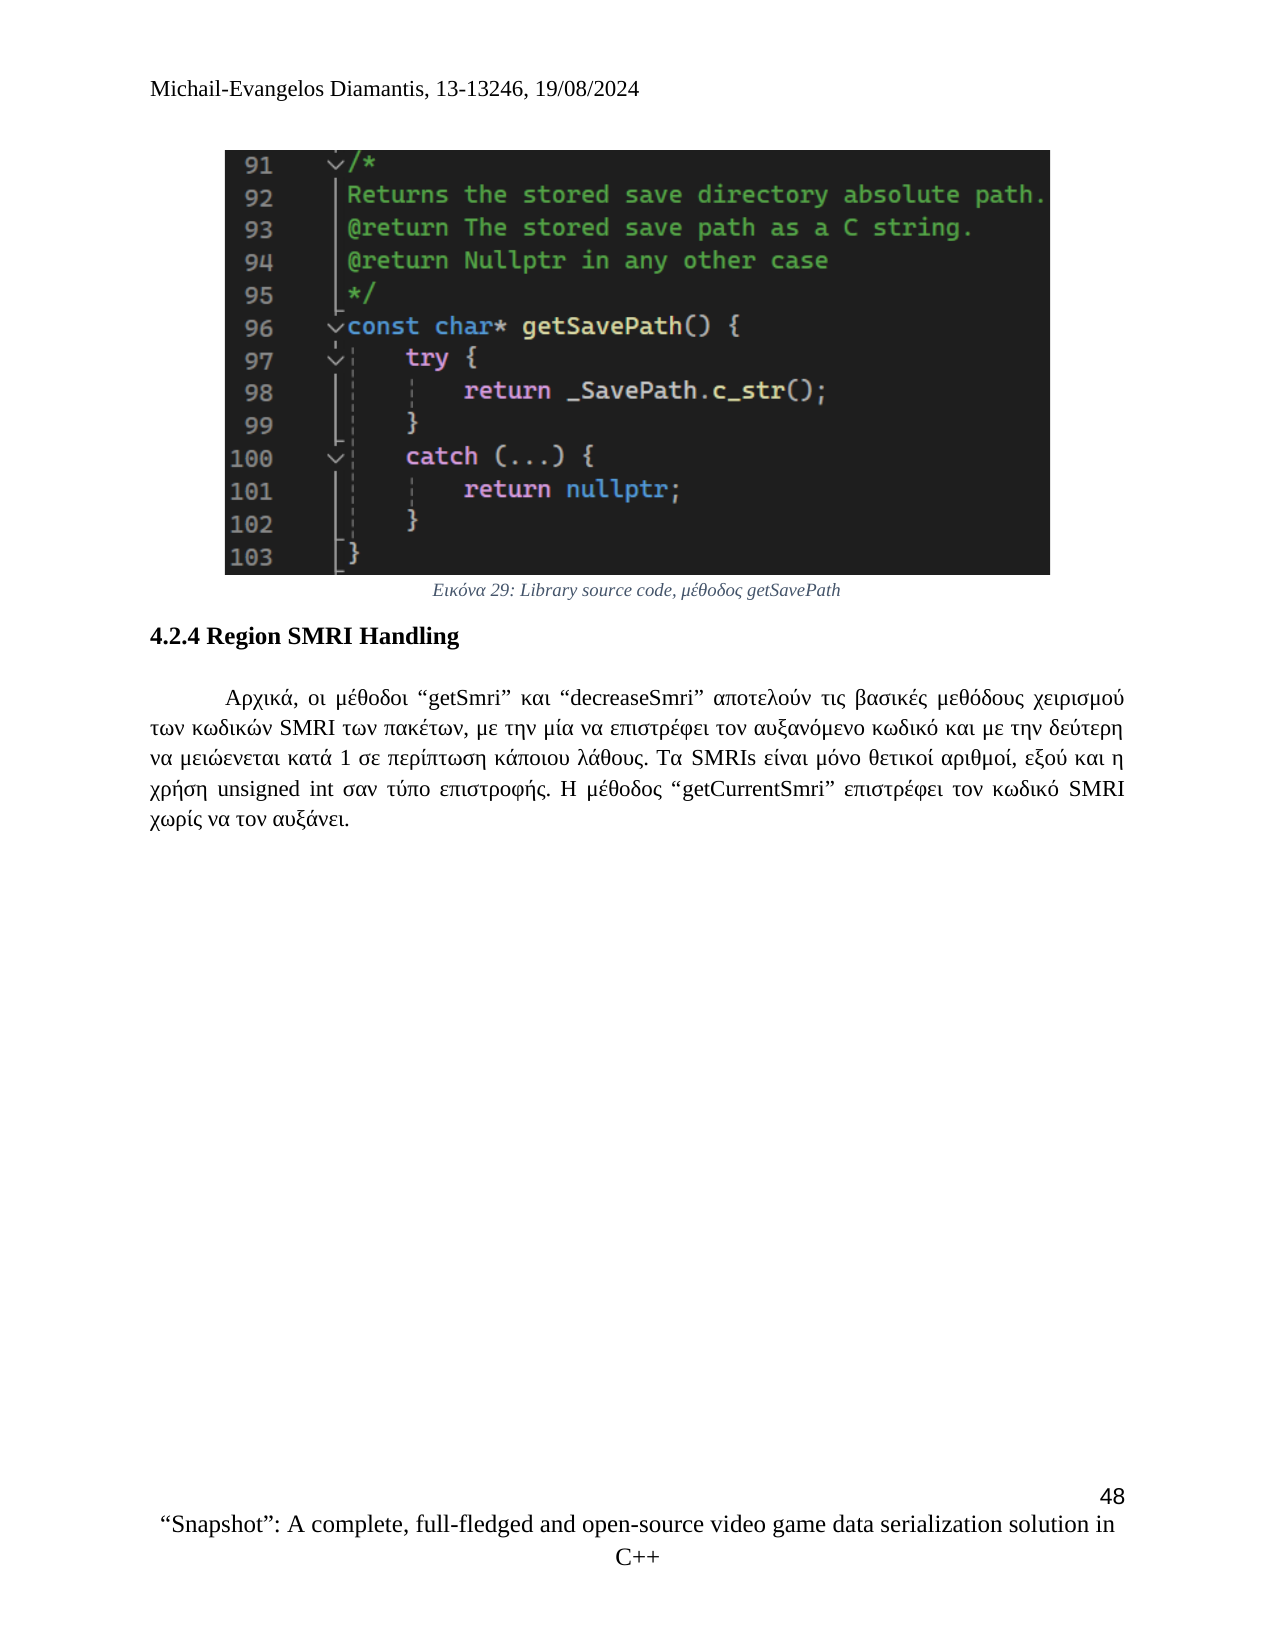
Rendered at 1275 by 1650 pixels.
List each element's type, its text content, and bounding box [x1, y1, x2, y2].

text Εικόνα 29: Library source code, μέθοδος getSavePath [150, 578, 1125, 600]
text Αρχικά, οι μέθοδοι “getSmri” και “decreaseSmri” αποτελούν τις βασικές μεθόδους χειρισμού των κωδικών SMRI των πακέτων, με την μία να επιστρέφει τον αυξανόμενο κωδικό και με την δεύτερη να μειώενεται κατά 1 σε περίπτωση κάποιου λάθους. Τα SMRIs είναι μόνο θετικοί αριθμοί, εξού και η χρήση unsigned int σαν τύπο επιστροφής. Η μέθοδος “getCurrentSmri” επιστρέφει τον κωδικό SMRI χωρίς να τον αυξάνει. [150, 684, 1125, 831]
subtitle 4.2.4 Region SMRI Handling [150, 621, 1125, 649]
picture [224, 150, 1051, 575]
